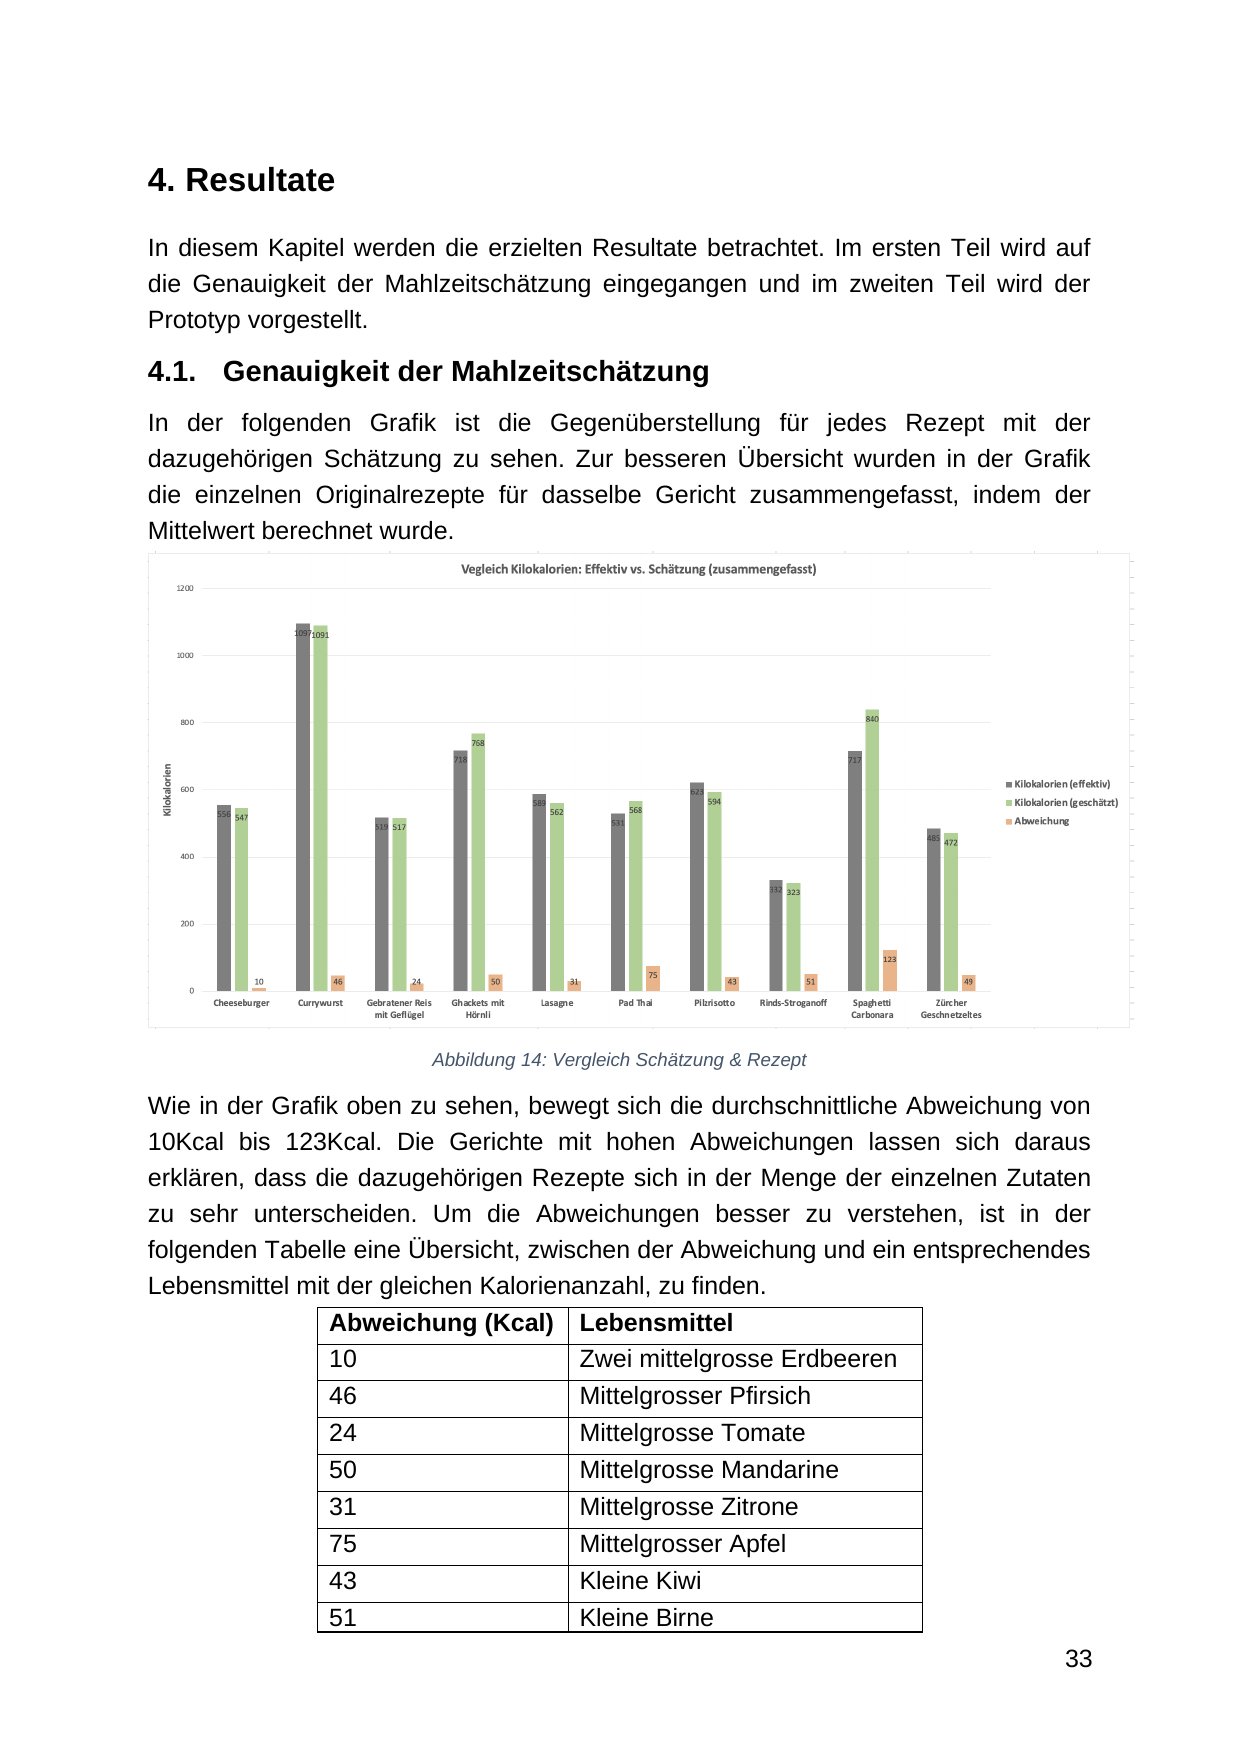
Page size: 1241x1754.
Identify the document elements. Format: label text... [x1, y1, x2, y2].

table_cell Mittelgrosser Apfel [569, 1529, 922, 1565]
subtitle Genauigkeit der Mahlzeitschätzung [148, 353, 1092, 387]
table_cell Mittelgrosse Tomate [569, 1418, 922, 1454]
text Wie in der Grafik oben zu sehen, bewegt sich die durchschnittliche Abweichung von 10Kcal bis 123Kcal. Die Gerichte mit hohen Abweichungen lassen sich daraus erklären, dass die dazugehörigen Rezepte sich in der Menge der einzelnen Zutaten zu sehr unterscheiden. Um die Abweichungen besser zu verstehen, ist in der folgenden Tabelle eine Übersicht, zwischen der Abweichung und ein entsprechendes Lebensmittel mit der gleichen Kalorienanzahl, zu finden. [148, 1091, 1092, 1299]
table_cell Mittelgrosser Pfirsich [569, 1381, 922, 1417]
text In diesem Kapitel werden die erzielten Resultate betrachtet. Im ersten Teil wird auf die Genauigkeit der Mahlzeitschätzung eingegangen und im zweiten Teil wird der Prototyp vorgestellt. [148, 233, 1092, 334]
picture [147, 551, 1135, 1029]
table_cell 31 [318, 1492, 568, 1528]
table_header Lebensmittel [569, 1308, 922, 1343]
table_cell Mittelgrosse Zitrone [569, 1492, 922, 1528]
table_cell 51 [318, 1603, 568, 1631]
table_cell Kleine Birne [569, 1603, 922, 1631]
table_cell 50 [318, 1455, 568, 1491]
table_cell 24 [318, 1418, 568, 1454]
text Abbildung 14: Vergleich Schätzung & Rezept [148, 1048, 1092, 1070]
text In der folgenden Grafik ist die Gegenüberstellung für jedes Rezept mit der dazugehörigen Schätzung zu sehen. Zur besseren Übersicht wurden in der Grafik die einzelnen Originalrezepte für dasselbe Gericht zusammengefasst, indem der Mittelwert berechnet wurde. [148, 408, 1092, 544]
subtitle Resultate [148, 160, 1092, 199]
table_cell Kleine Kiwi [569, 1566, 922, 1602]
table_cell 43 [318, 1566, 568, 1602]
table_header Abweichung (Kcal) [318, 1308, 568, 1343]
table_cell 75 [318, 1529, 568, 1565]
table_cell 10 [318, 1345, 568, 1380]
table_cell Mittelgrosse Mandarine [569, 1455, 922, 1491]
table_cell 46 [318, 1381, 568, 1417]
table_cell Zwei mittelgrosse Erdbeeren [569, 1345, 922, 1380]
